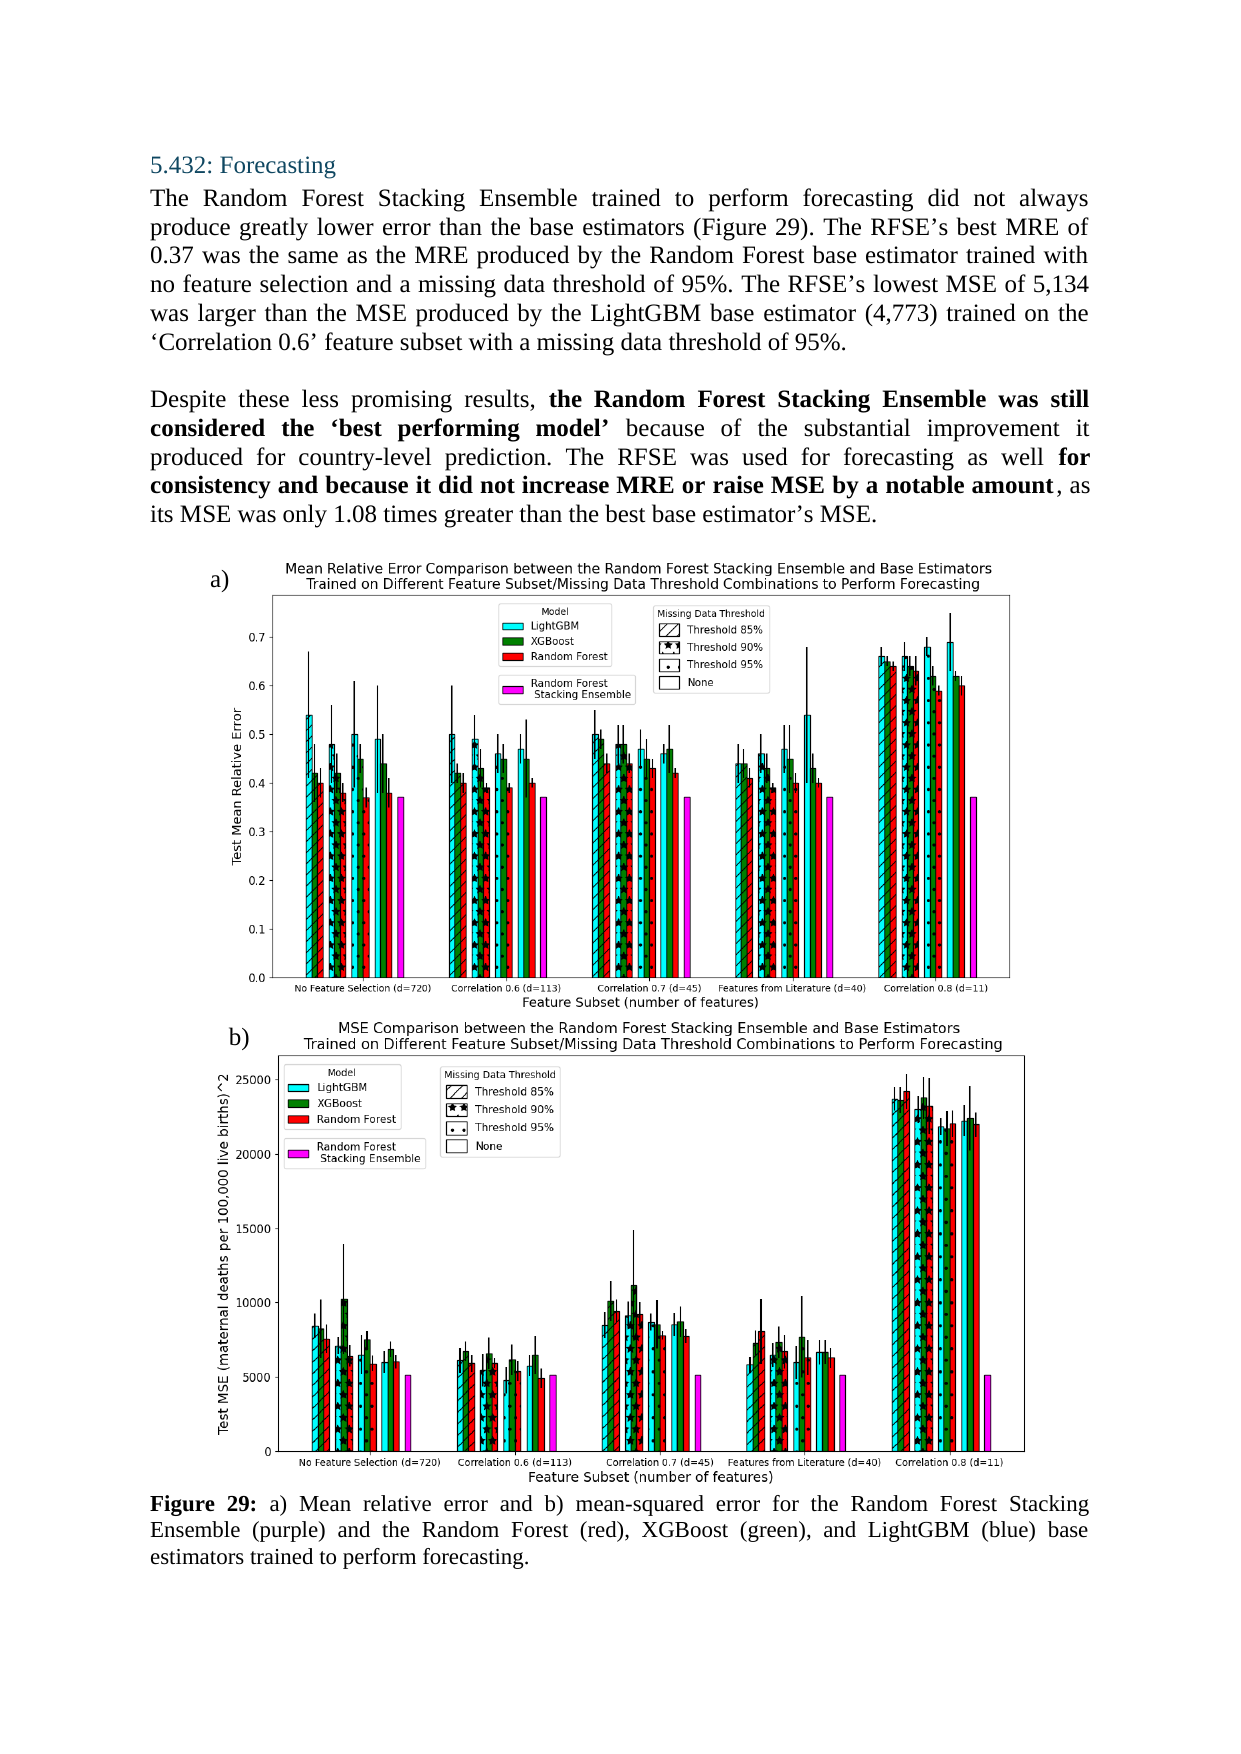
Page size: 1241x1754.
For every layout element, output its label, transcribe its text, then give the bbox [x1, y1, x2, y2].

text The Random Forest Stacking Ensemble trained to perform forecasting did not always produce greatly lower error than the base estimators (Figure 29). The RFSE’s best MRE of 0.37 was the same as the MRE produced by the Random Forest base estimator trained with no feature selection and a missing data threshold of 95%. The RFSE’s lowest MSE of 5,134 was larger than the MSE produced by the LightGBM base estimator (4,773) trained on the ‘Correlation 0.6’ feature subset with a missing data threshold of 95%. [150, 183, 1090, 355]
picture [211, 556, 1030, 1491]
text Figure 29: a) Mean relative error and b) mean-squared error for the Random Forest Stacking Ensemble (purple) and the Random Forest (red), XGBoost (green), and LightGBM (blue) base estimators trained to perform forecasting. [150, 1490, 1090, 1569]
text Despite these less promising results, the Random Forest Stacking Ensemble was still considered the ‘best performing model’ because of the substantial improvement it produced for country-level prediction. The RFSE was used for forecasting as well for consistency and because it did not increase MRE or raise MSE by a notable amount, as its MSE was only 1.08 times greater than the best base estimator’s MSE. [150, 384, 1090, 528]
subtitle 5.432: Forecasting [150, 150, 1090, 179]
